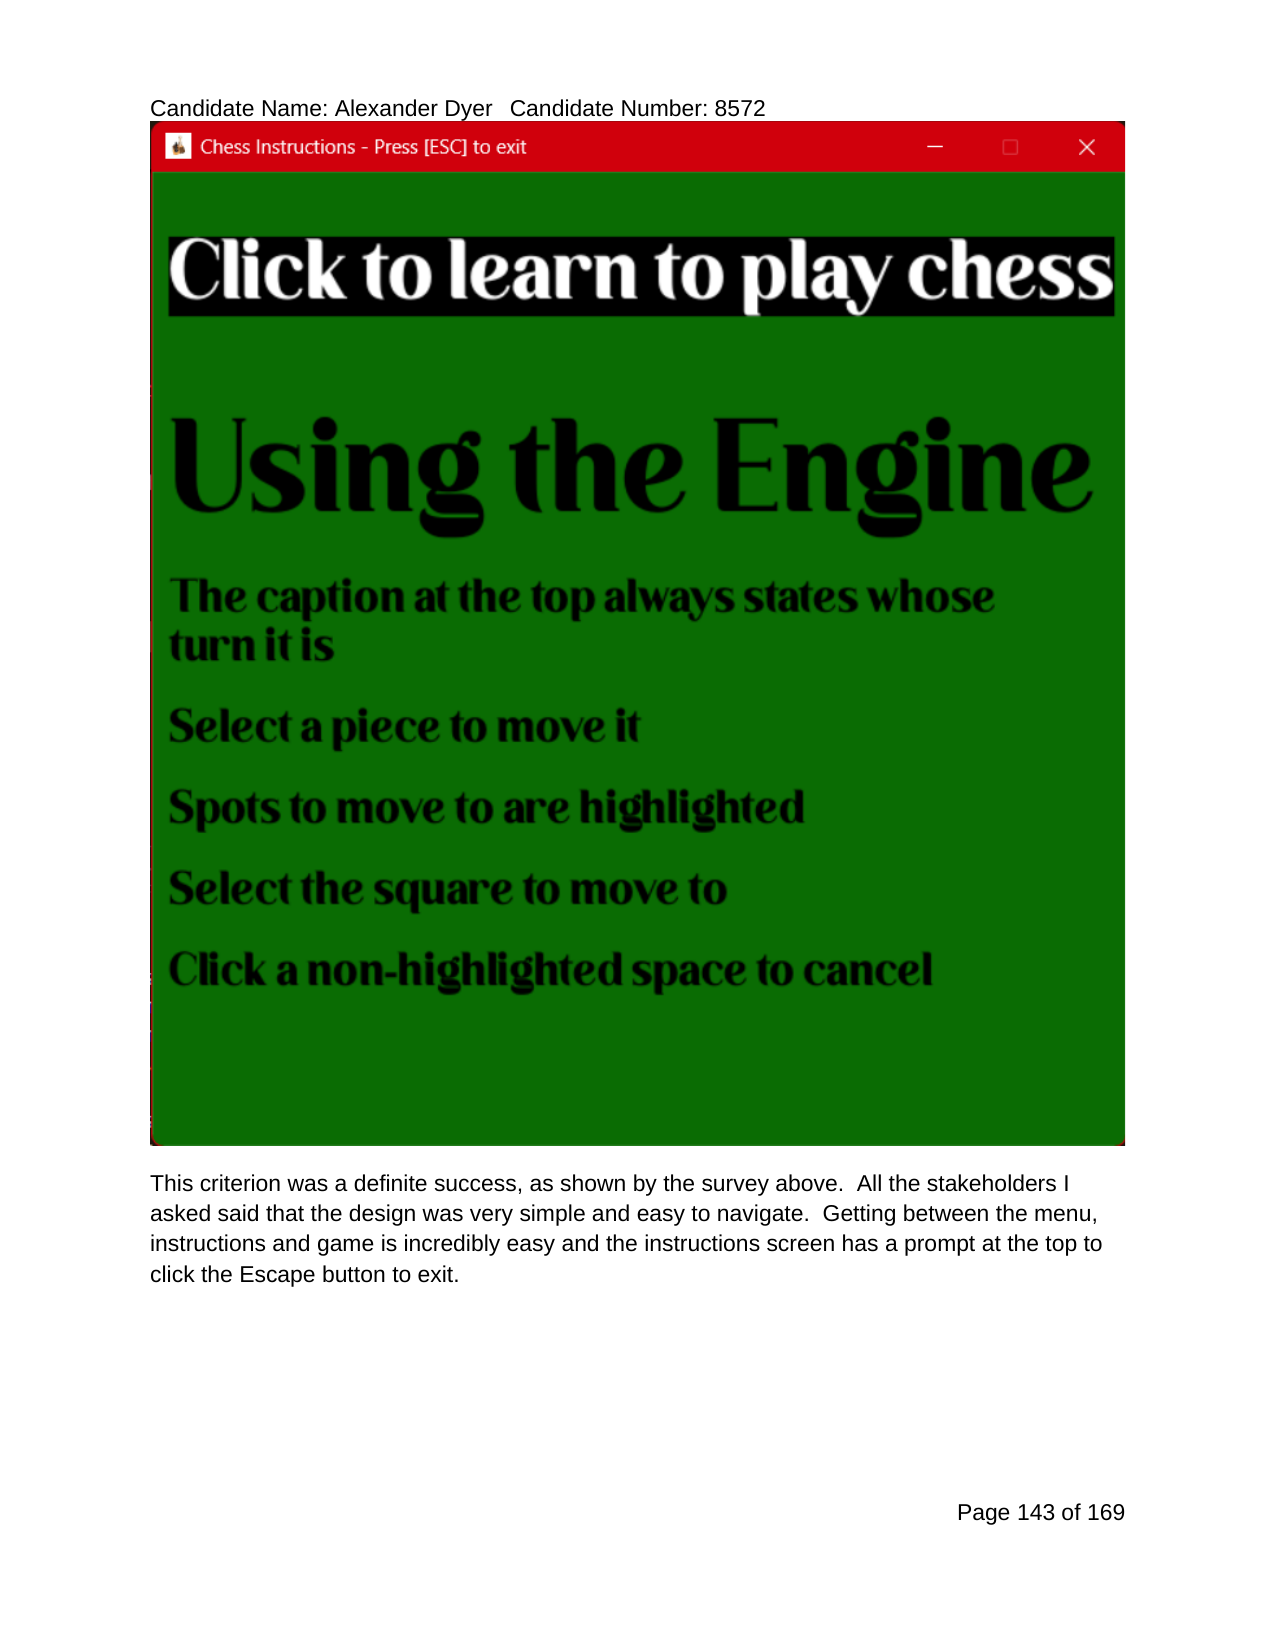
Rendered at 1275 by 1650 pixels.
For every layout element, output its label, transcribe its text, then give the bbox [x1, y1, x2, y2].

picture [150, 121, 1125, 1146]
text This criterion was a definite success, as shown by the survey above. All the stakeholders I asked said that the design was very simple and easy to navigate. Getting between the menu, instructions and game is incredibly easy and the instructions screen has a prompt at the top to click the Escape button to exit. [150, 1170, 1125, 1287]
